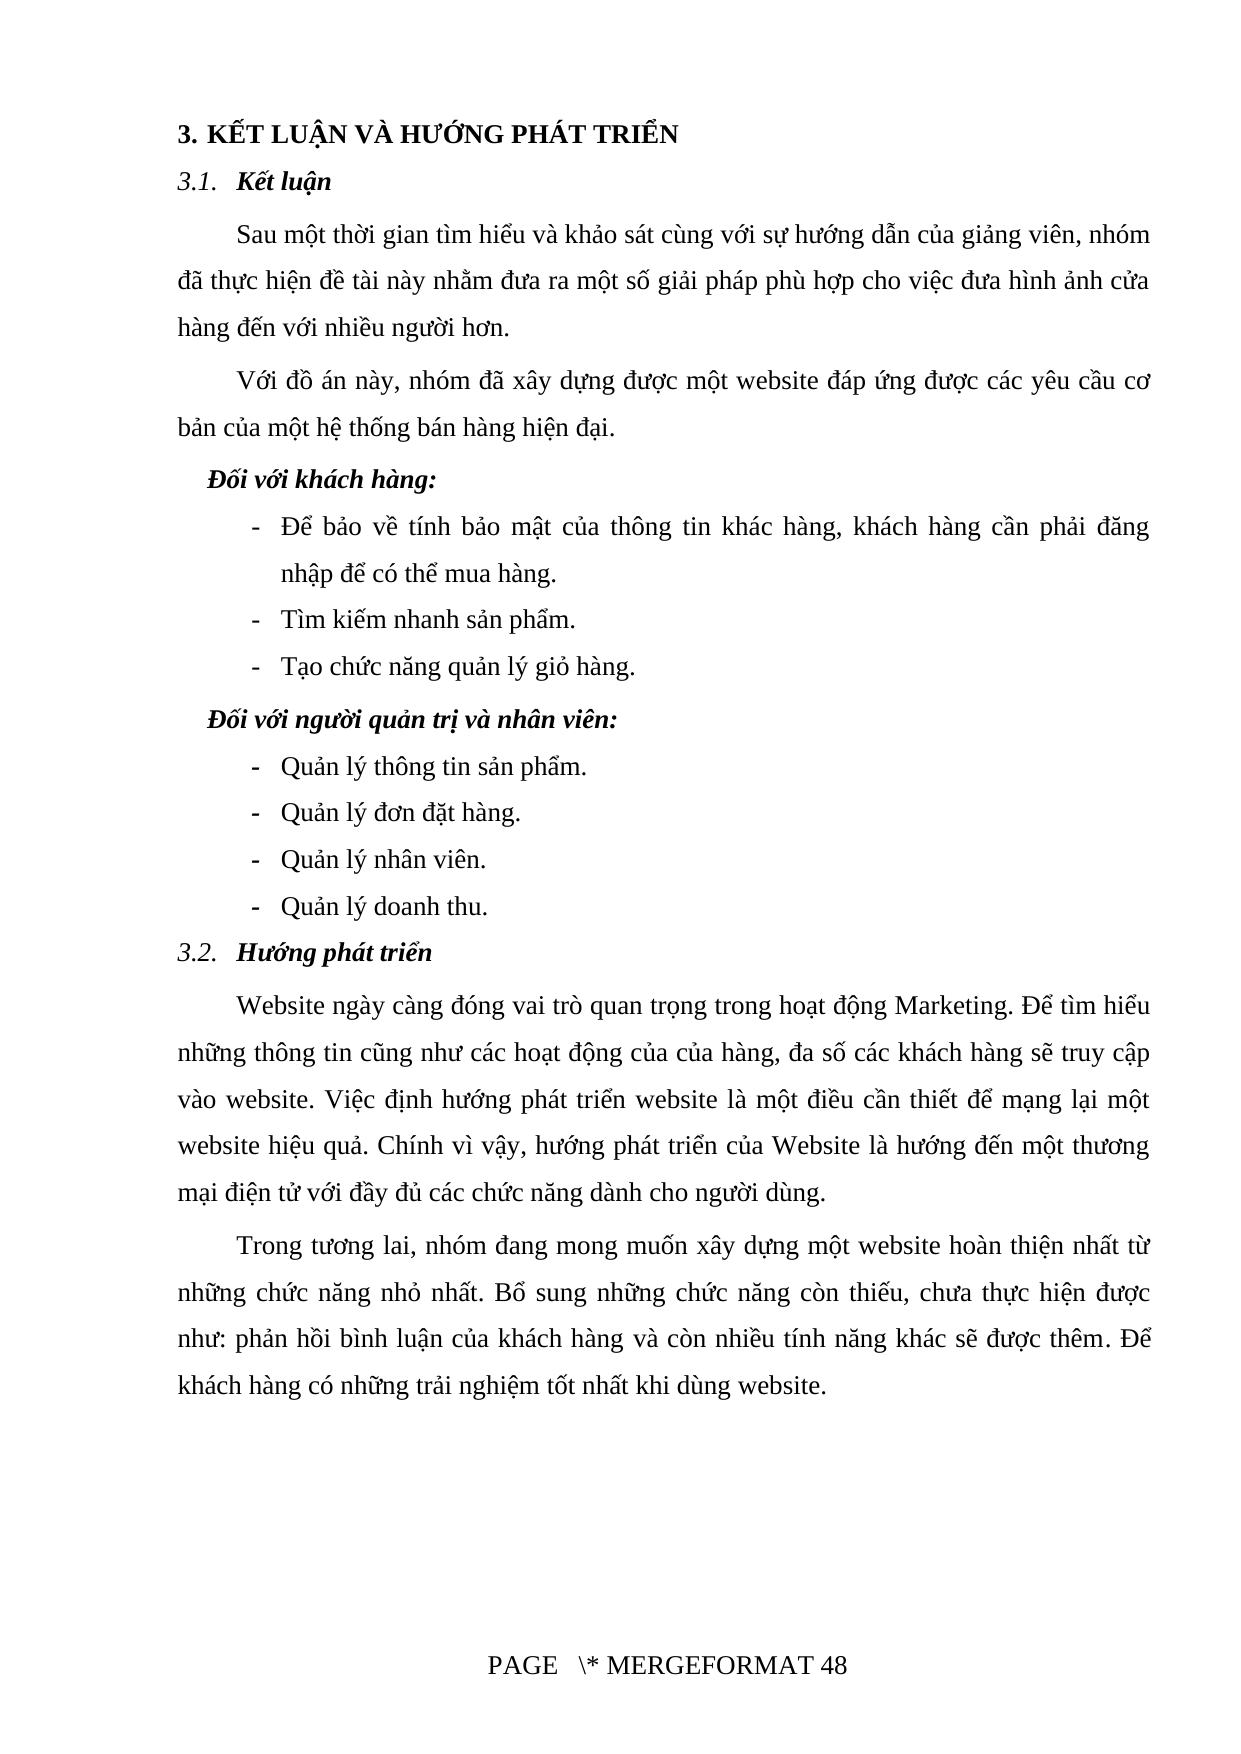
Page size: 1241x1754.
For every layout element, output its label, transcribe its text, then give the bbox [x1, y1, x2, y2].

list Hướng phát triển [177, 936, 1152, 968]
list Quản lý đơn đặt hàng. [251, 796, 1152, 828]
text Đối với người quản trị và nhân viên: [207, 703, 1152, 734]
list Để bảo về tính bảo mật của thông tin khác hàng, khách hàng cần phải đăng nhập để có thể mua hàng. [251, 510, 1152, 588]
list KẾT LUẬN VÀ HƯỚNG PHÁT TRIỂN [177, 118, 1152, 149]
list Tạo chức năng quản lý giỏ hàng. [251, 650, 1152, 681]
text Website ngày càng đóng vai trò quan trọng trong hoạt động Marketing. Để tìm hiểu những thông tin cũng như các hoạt động của của hàng, đa số các khách hàng sẽ truy cập vào website. Việc định hướng phát triển website là một điều cần thiết để mạng lại một website hiệu quả. Chính vì vậy, hướng phát triển của Website là hướng đến một thương mại điện tử với đầy đủ các chức năng dành cho người dùng. [177, 989, 1152, 1207]
text Trong tương lai, nhóm đang mong muốn xây dựng một website hoàn thiện nhất từ những chức năng nhỏ nhất. Bổ sung những chức năng còn thiếu, chưa thực hiện được như: phản hồi bình luận của khách hàng và còn nhiều tính năng khác sẽ được thêm. Để khách hàng có những trải nghiệm tốt nhất khi dùng website. [177, 1229, 1152, 1400]
text Đối với khách hàng: [207, 463, 1152, 495]
list Quản lý nhân viên. [251, 843, 1152, 874]
list Kết luận [177, 165, 1152, 196]
list Tìm kiếm nhanh sản phẩm. [251, 603, 1152, 635]
text Sau một thời gian tìm hiểu và khảo sát cùng với sự hướng dẫn của giảng viên, nhóm đã thực hiện đề tài này nhằm đưa ra một số giải pháp phù hợp cho việc đưa hình ảnh cửa hàng đến với nhiều người hơn. [177, 218, 1152, 342]
list Quản lý doanh thu. [251, 890, 1152, 921]
text Với đồ án này, nhóm đã xây dựng được một website đáp ứng được các yêu cầu cơ bản của một hệ thống bán hàng hiện đại. [177, 364, 1152, 442]
list Quản lý thông tin sản phẩm. [251, 750, 1152, 781]
